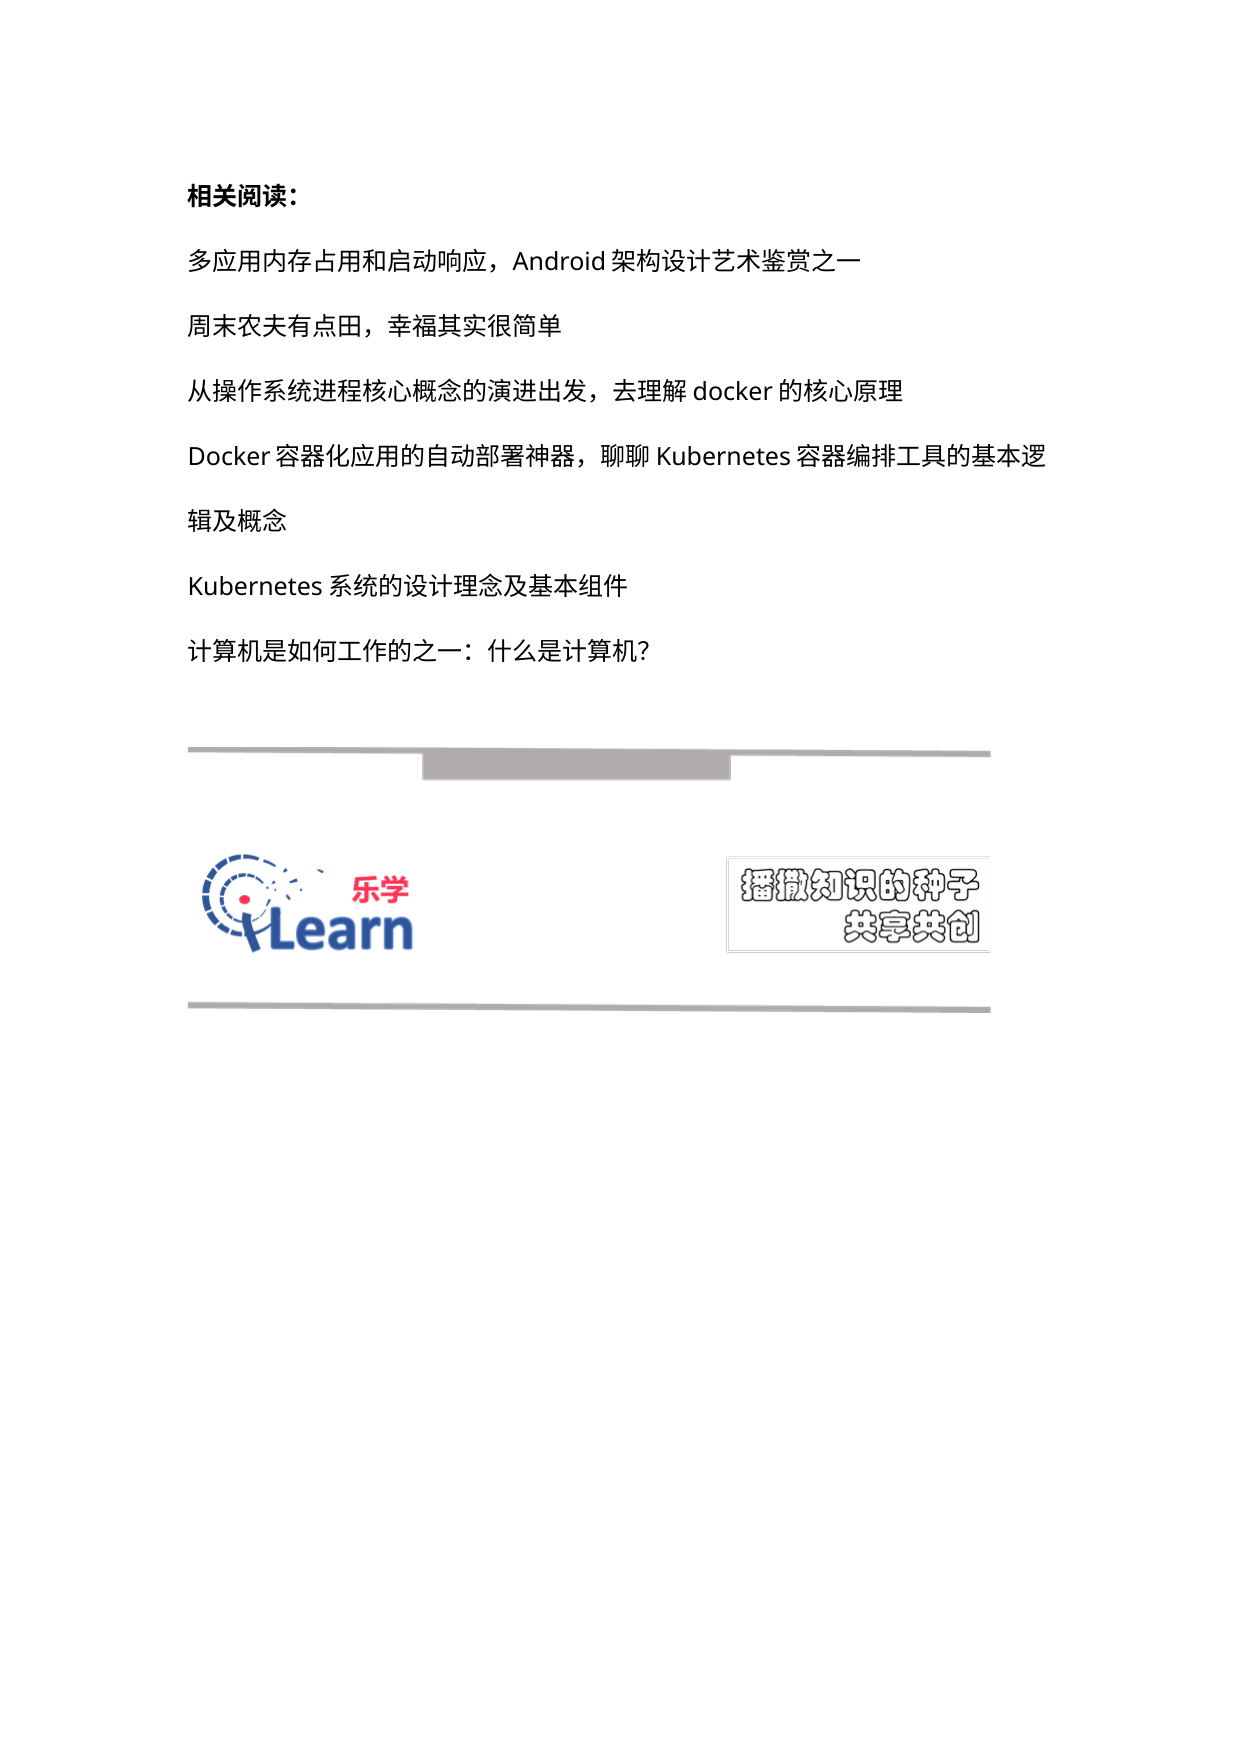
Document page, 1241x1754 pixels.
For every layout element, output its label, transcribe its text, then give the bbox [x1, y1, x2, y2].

text 多应用内存占用和启动响应，Android架构设计艺术鉴赏之一 [187, 227, 1053, 292]
text 计算机是如何工作的之一：什么是计算机？ [187, 617, 1053, 682]
text 相关阅读： [187, 162, 1053, 227]
text 从操作系统进程核心概念的演进出发，去理解docker的核心原理 [187, 357, 1053, 422]
picture [187, 747, 1001, 1013]
text 周末农夫有点田，幸福其实很简单 [187, 292, 1053, 357]
text Docker容器化应用的自动部署神器，聊聊Kubernetes容器编排工具的基本逻辑及概念 [187, 422, 1053, 552]
text Kubernetes系统的设计理念及基本组件 [187, 552, 1053, 617]
